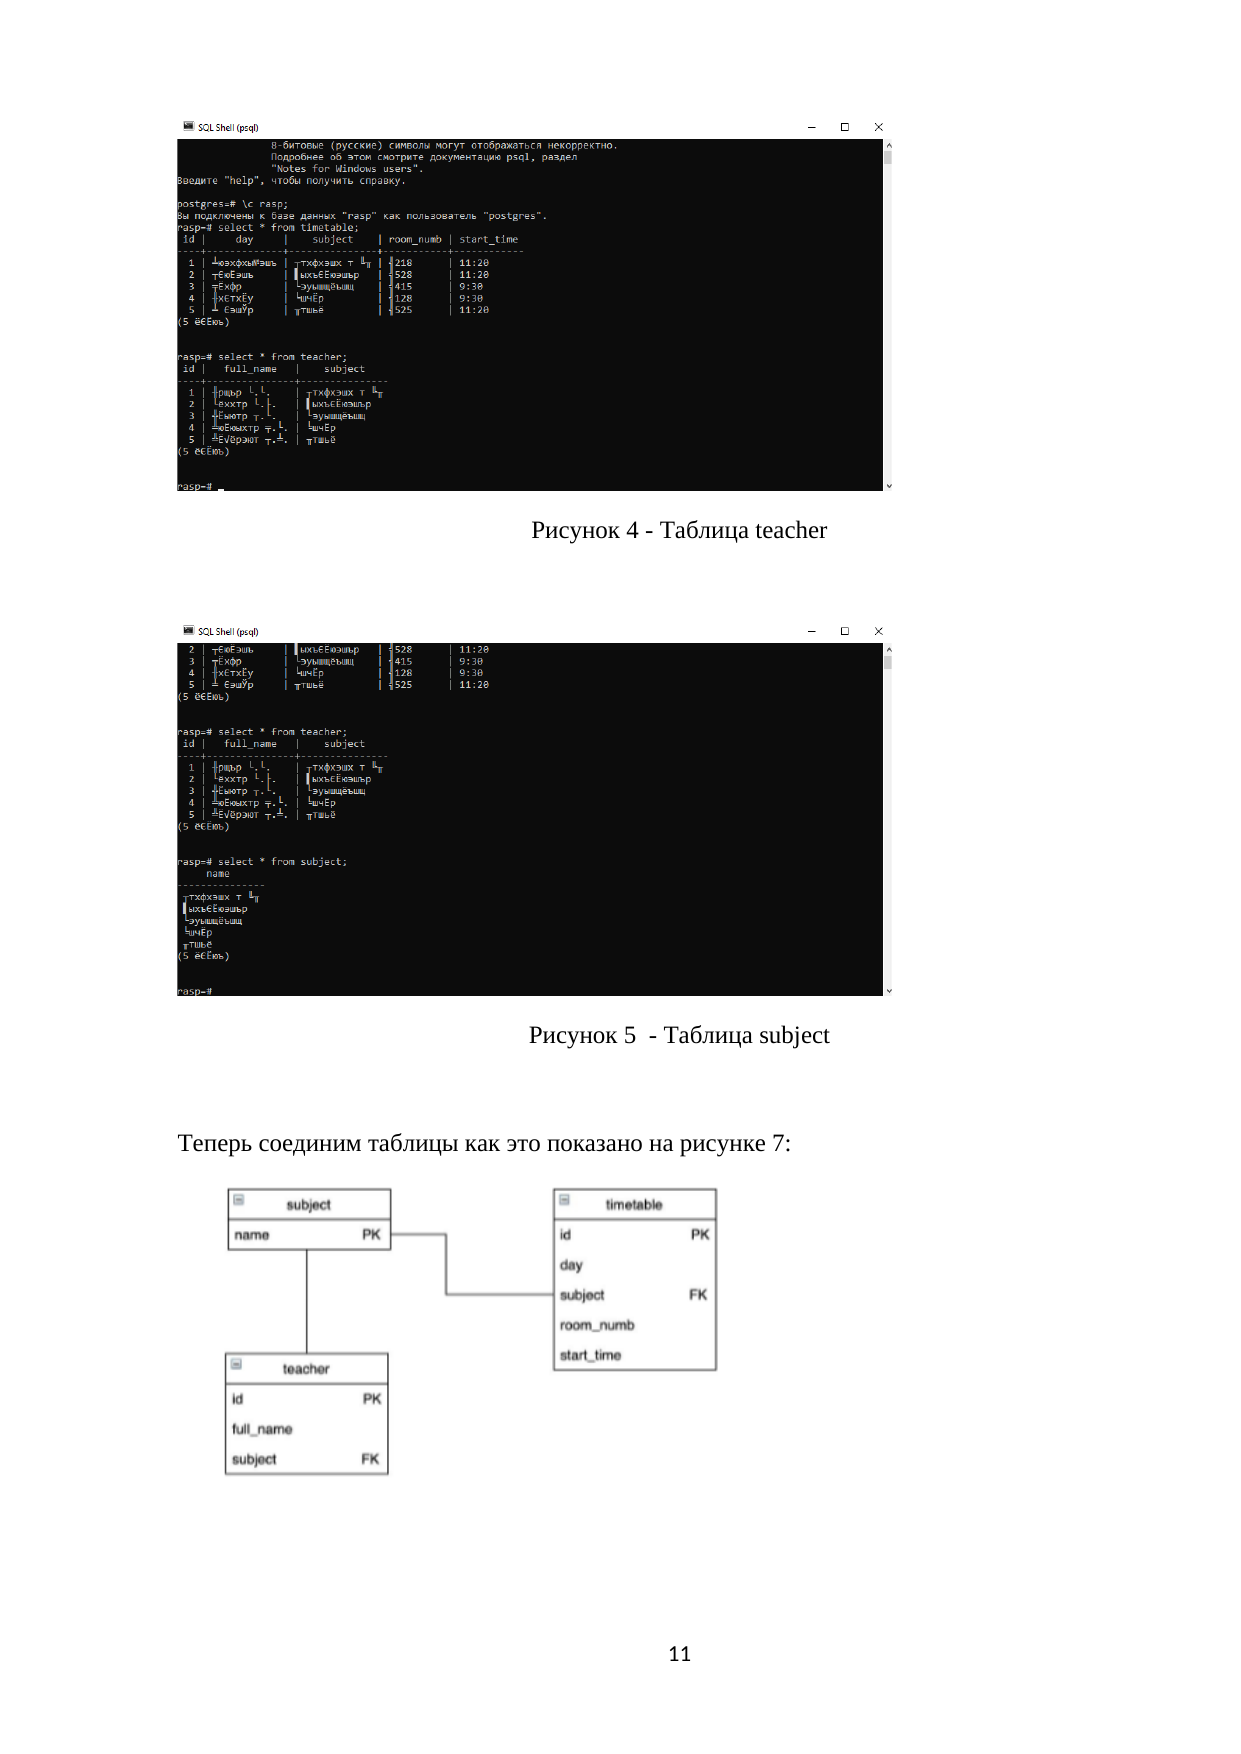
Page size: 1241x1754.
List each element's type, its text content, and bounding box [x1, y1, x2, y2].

text Рисунок 4 - Таблица teacher [177, 515, 1181, 544]
picture [177, 622, 892, 996]
text Теперь соединим таблицы как это показано на рисунке 7: [177, 1128, 1181, 1157]
picture [177, 1182, 774, 1498]
picture [177, 118, 892, 491]
text Рисунок 5 - Таблица subject [177, 1021, 1181, 1049]
